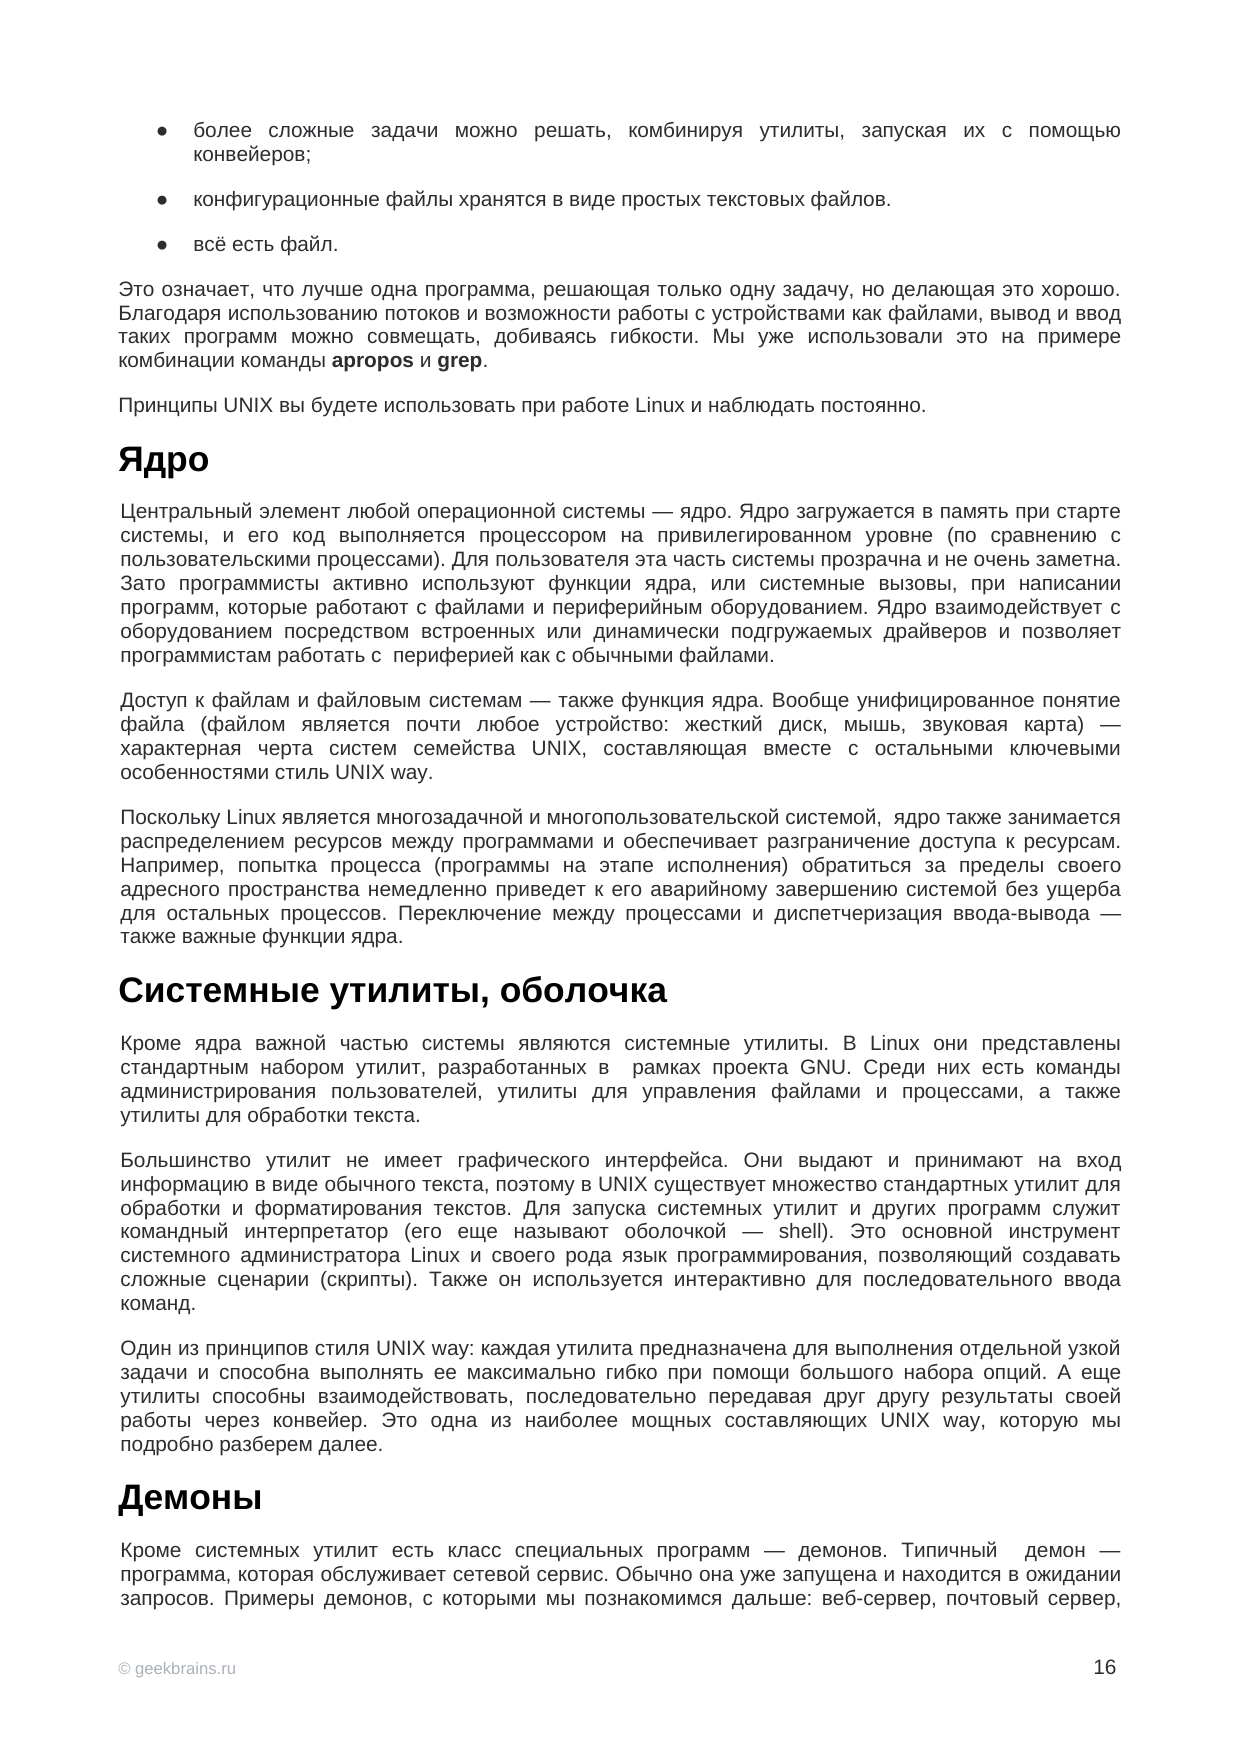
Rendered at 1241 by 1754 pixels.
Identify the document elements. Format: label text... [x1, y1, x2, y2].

text Поскольку Linux является многозадачной и многопользовательской системой, ядро также занимается распределением ресурсов между программами и обеспечивает разграничение доступа к ресурсам. Например, попытка процесса (программы на этапе исполнения) обратиться за пределы своего адресного пространства немедленно приведет к его аварийному завершению системой без ущерба для остальных процессов. Переключение между процессами и диспетчеризация ввода-вывода — также важные функции ядра. [120, 804, 1122, 948]
subtitle Системные утилиты, оболочка [118, 969, 1122, 1010]
text Это означает, что лучше одна программа, решающая только одну задачу, но делающая это хорошо. Благодаря использованию потоков и возможности работы с устройствами как файлами, вывод и ввод таких программ можно совмещать, добиваясь гибкости. Мы уже использовали это на примере комбинации команды apropos и grep. [118, 276, 1122, 372]
subtitle Демоны [118, 1477, 1122, 1517]
text Большинство утилит не имеет графического интерфейса. Они выдают и принимают на вход информацию в виде обычного текста, поэтому в UNIX существует множество стандартных утилит для обработки и форматирования текстов. Для запуска системных утилит и других программ служит командный интерпретатор (его еще называют оболочкой — shell). Это основной инструмент системного администратора Linux и своего рода язык программирования, позволяющий создавать сложные сценарии (скрипты). Также он используется интерактивно для последовательного ввода команд. [120, 1147, 1122, 1315]
list всё есть файл. [156, 232, 1122, 256]
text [120, 1538, 1122, 1610]
text Центральный элемент любой операционной системы — ядро. Ядро загружается в память при старте системы, и его код выполняется процессором на привилегированном уровне (по сравнению с пользовательскими процессами). Для пользователя эта часть системы прозрачна и не очень заметна. Зато программисты активно используют функции ядра, или системные вызовы, при написании программ, которые работают с файлами и периферийным оборудованием. Ядро взаимодействует с оборудованием посредством встроенных или динамически подгружаемых драйверов и позволяет программистам работать с периферией как с обычными файлами. [120, 499, 1122, 667]
list конфигурационные файлы хранятся в виде простых текстовых файлов. [156, 187, 1122, 211]
text Доступ к файлам и файловым системам — также функция ядра. Вообще унифицированное понятие файла (файлом является почти любое устройство: жесткий диск, мышь, звуковая карта) — характерная черта систем семейства UNIX, составляющая вместе с остальными ключевыми особенностями стиль UNIX way. [120, 688, 1122, 784]
text Один из принципов стиля UNIX way: каждая утилита предназначена для выполнения отдельной узкой задачи и способна выполнять ее максимально гибко при помощи большого набора опций. А еще утилиты способны взаимодействовать, последовательно передавая друг другу результаты своей работы через конвейер. Это одна из наиболее мощных составляющих UNIX way, которую мы подробно разберем далее. [120, 1336, 1122, 1456]
text Принципы UNIX вы будете использовать при работе Linux и наблюдать постоянно. [118, 393, 1122, 417]
text Кроме ядра важной частью системы являются системные утилиты. В Linux они представлены стандартным набором утилит, разработанных в рамках проекта GNU. Среди них есть команды администрирования пользователей, утилиты для управления файлами и процессами, а также утилиты для обработки текста. [120, 1031, 1122, 1127]
subtitle Ядро [118, 438, 1122, 478]
list более сложные задачи можно решать, комбинируя утилиты, запуская их с помощью конвейеров; [156, 118, 1122, 166]
